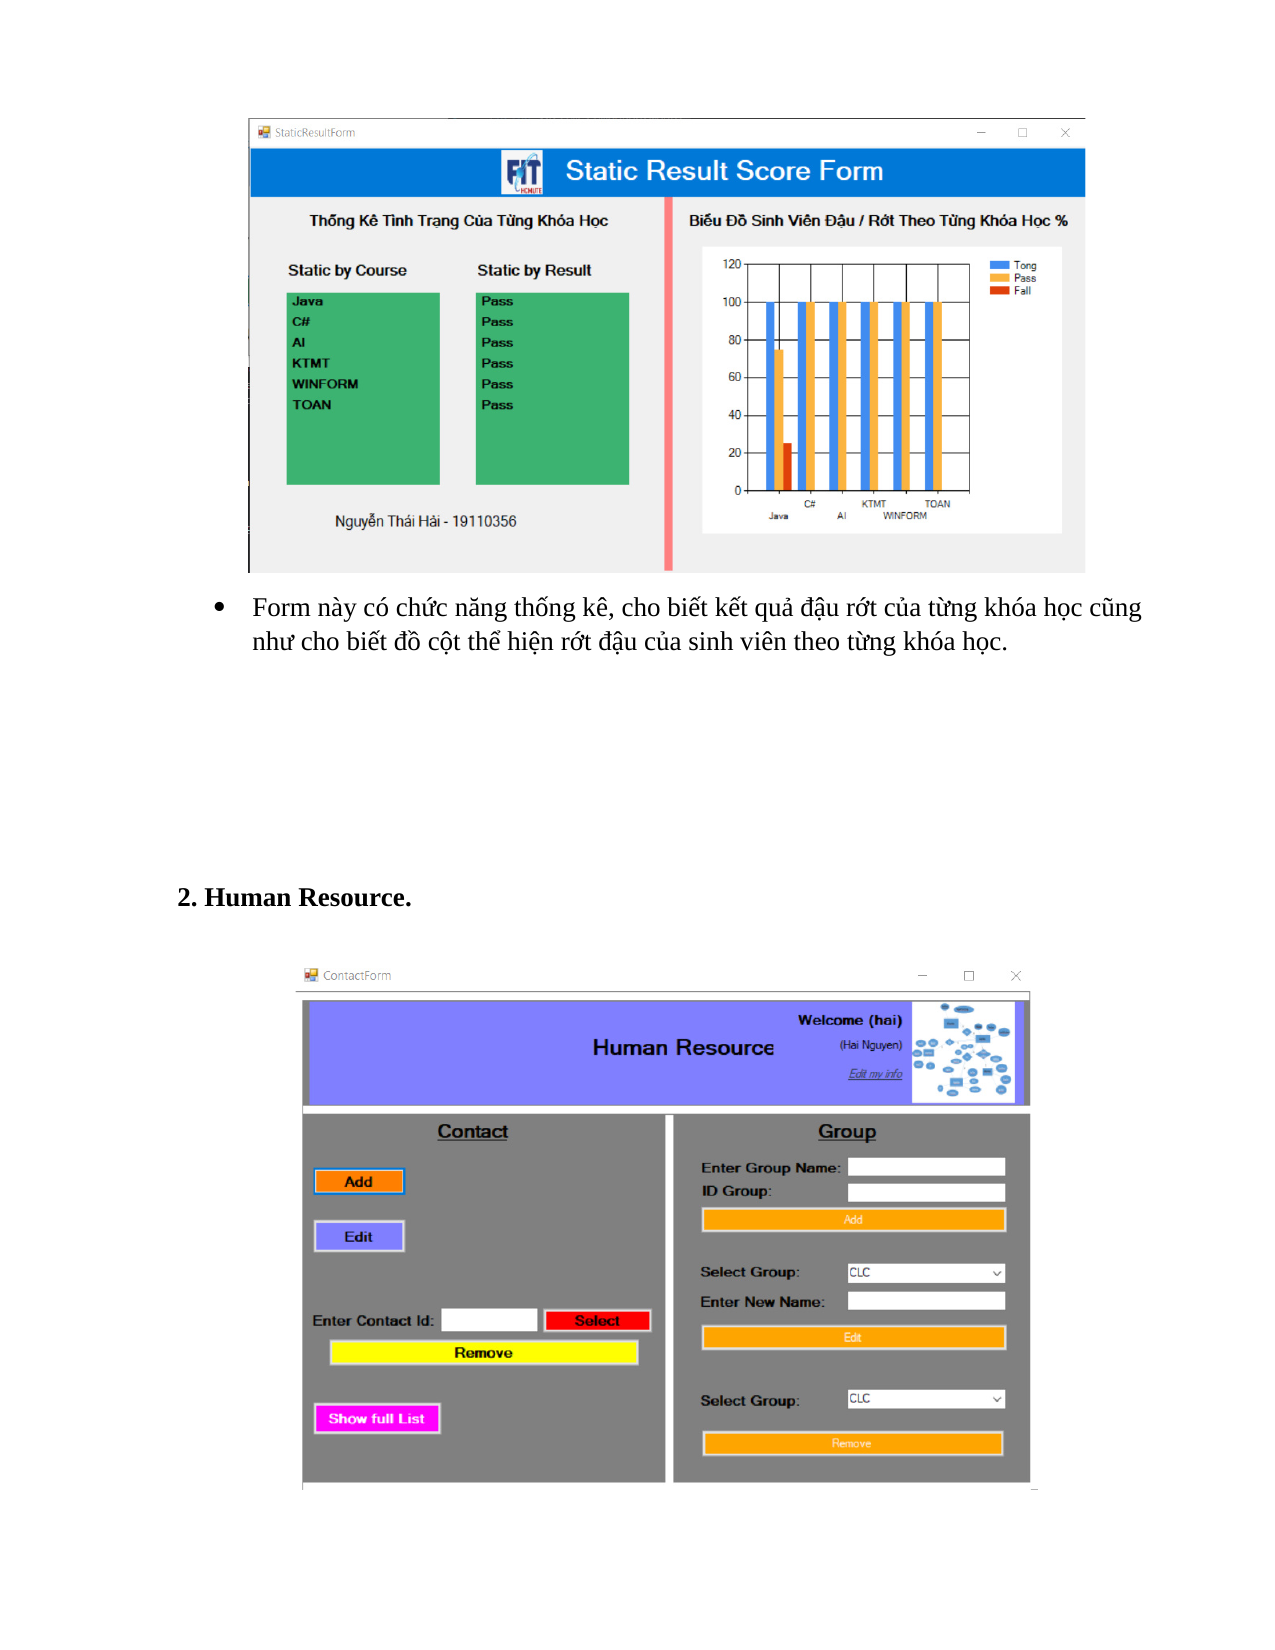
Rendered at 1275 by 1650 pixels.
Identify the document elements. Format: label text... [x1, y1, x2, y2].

subtitle 2. Human Resource. [177, 881, 1156, 912]
picture [248, 118, 1086, 573]
picture [295, 961, 1038, 1490]
list Form này có chức năng thống kê, cho biết kết quả đậu rớt của từng khóa học cũng như cho biết đồ cột thể hiện rớt đậu của sinh viên theo từng khóa học. [214, 591, 1156, 656]
